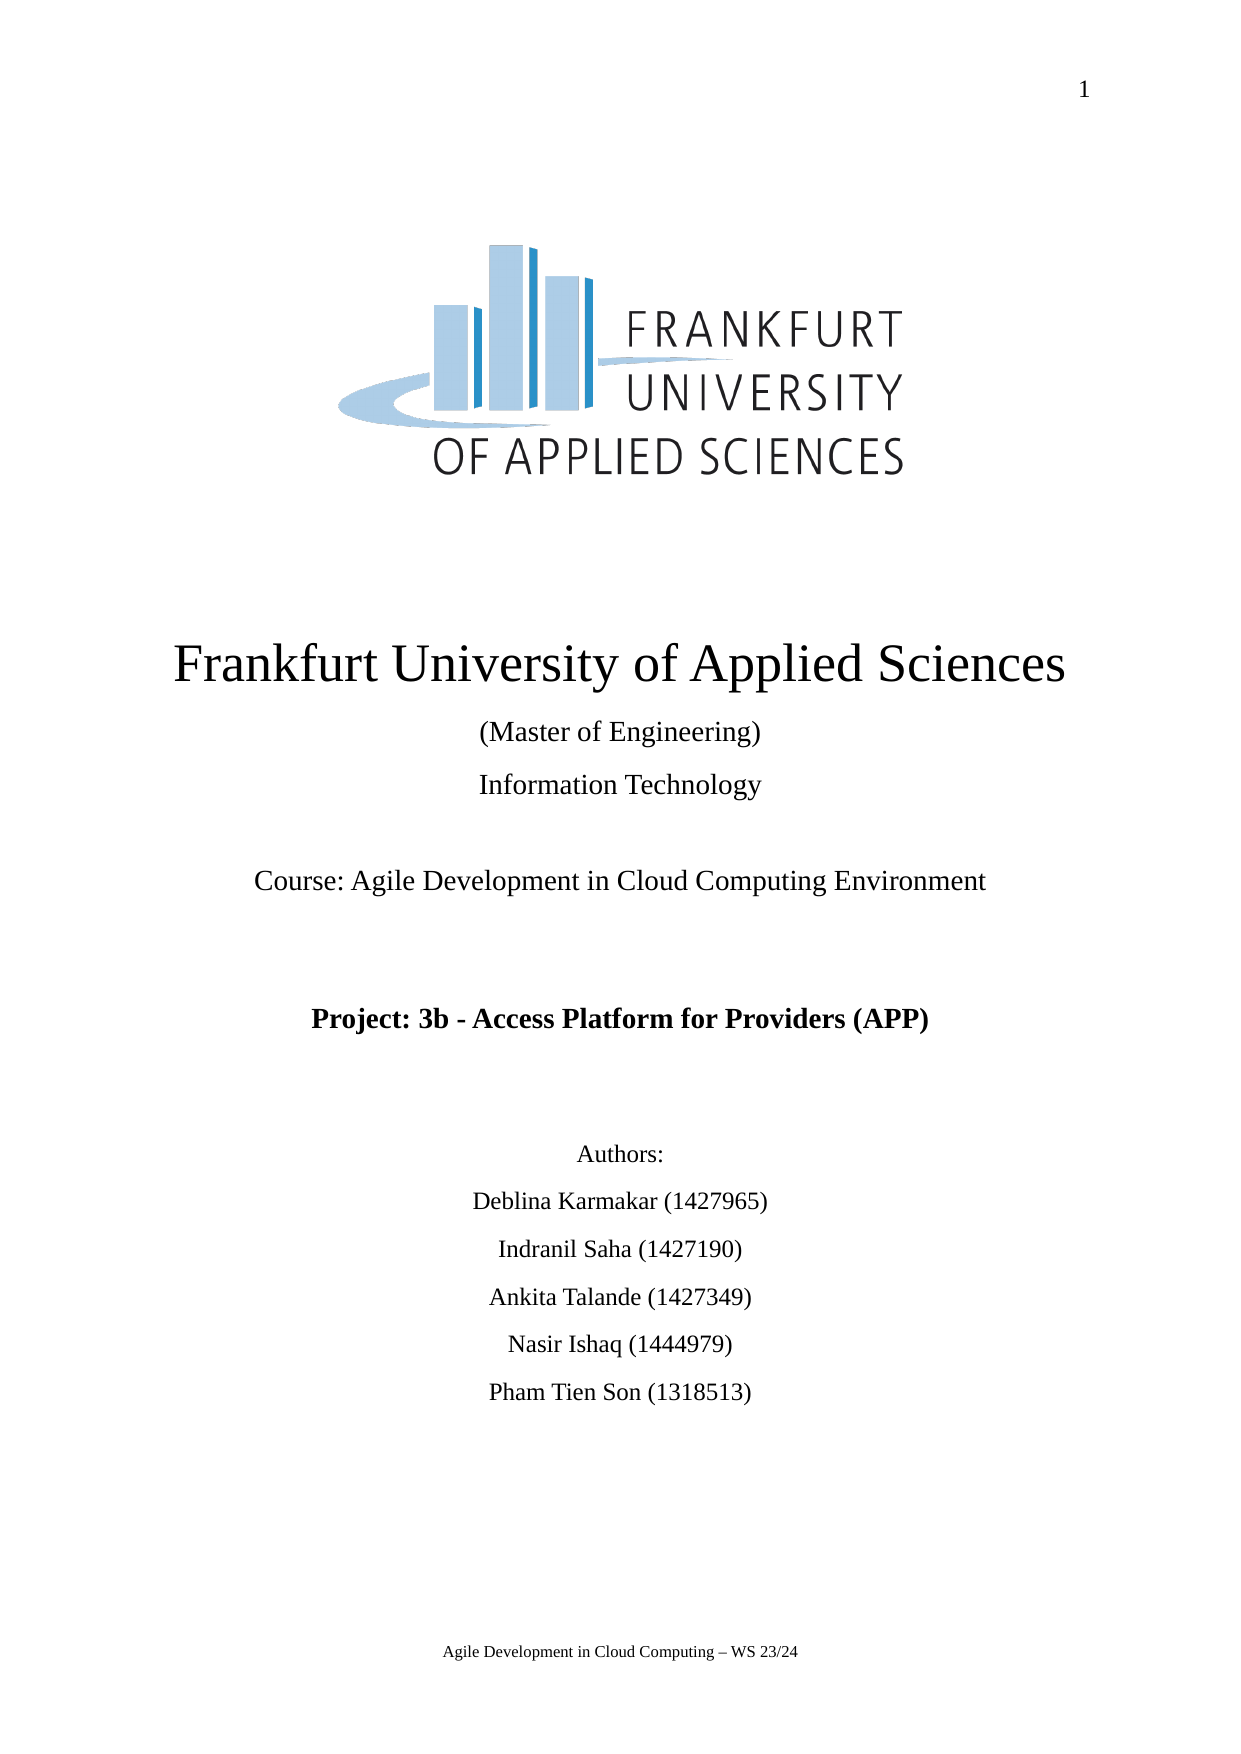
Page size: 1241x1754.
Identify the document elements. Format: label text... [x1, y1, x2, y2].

text Indranil Saha (1427190) [150, 1234, 1090, 1263]
text Authors: [150, 1139, 1090, 1167]
text Pham Tien Son (1318513) [150, 1377, 1090, 1406]
text Deblina Karmakar (1427965) [150, 1186, 1090, 1215]
picture [287, 192, 953, 527]
text (Master of Engineering) [150, 714, 1090, 748]
text Ankita Talande (1427349) [150, 1282, 1090, 1311]
text Project: 3b - Access Platform for Providers (APP) [150, 1001, 1090, 1034]
text Course: Agile Development in Cloud Computing Environment [150, 863, 1090, 896]
text Frankfurt University of Applied Sciences [150, 631, 1090, 693]
text Nasir Ishaq (1444979) [150, 1329, 1090, 1358]
text Information Technology [150, 767, 1090, 801]
